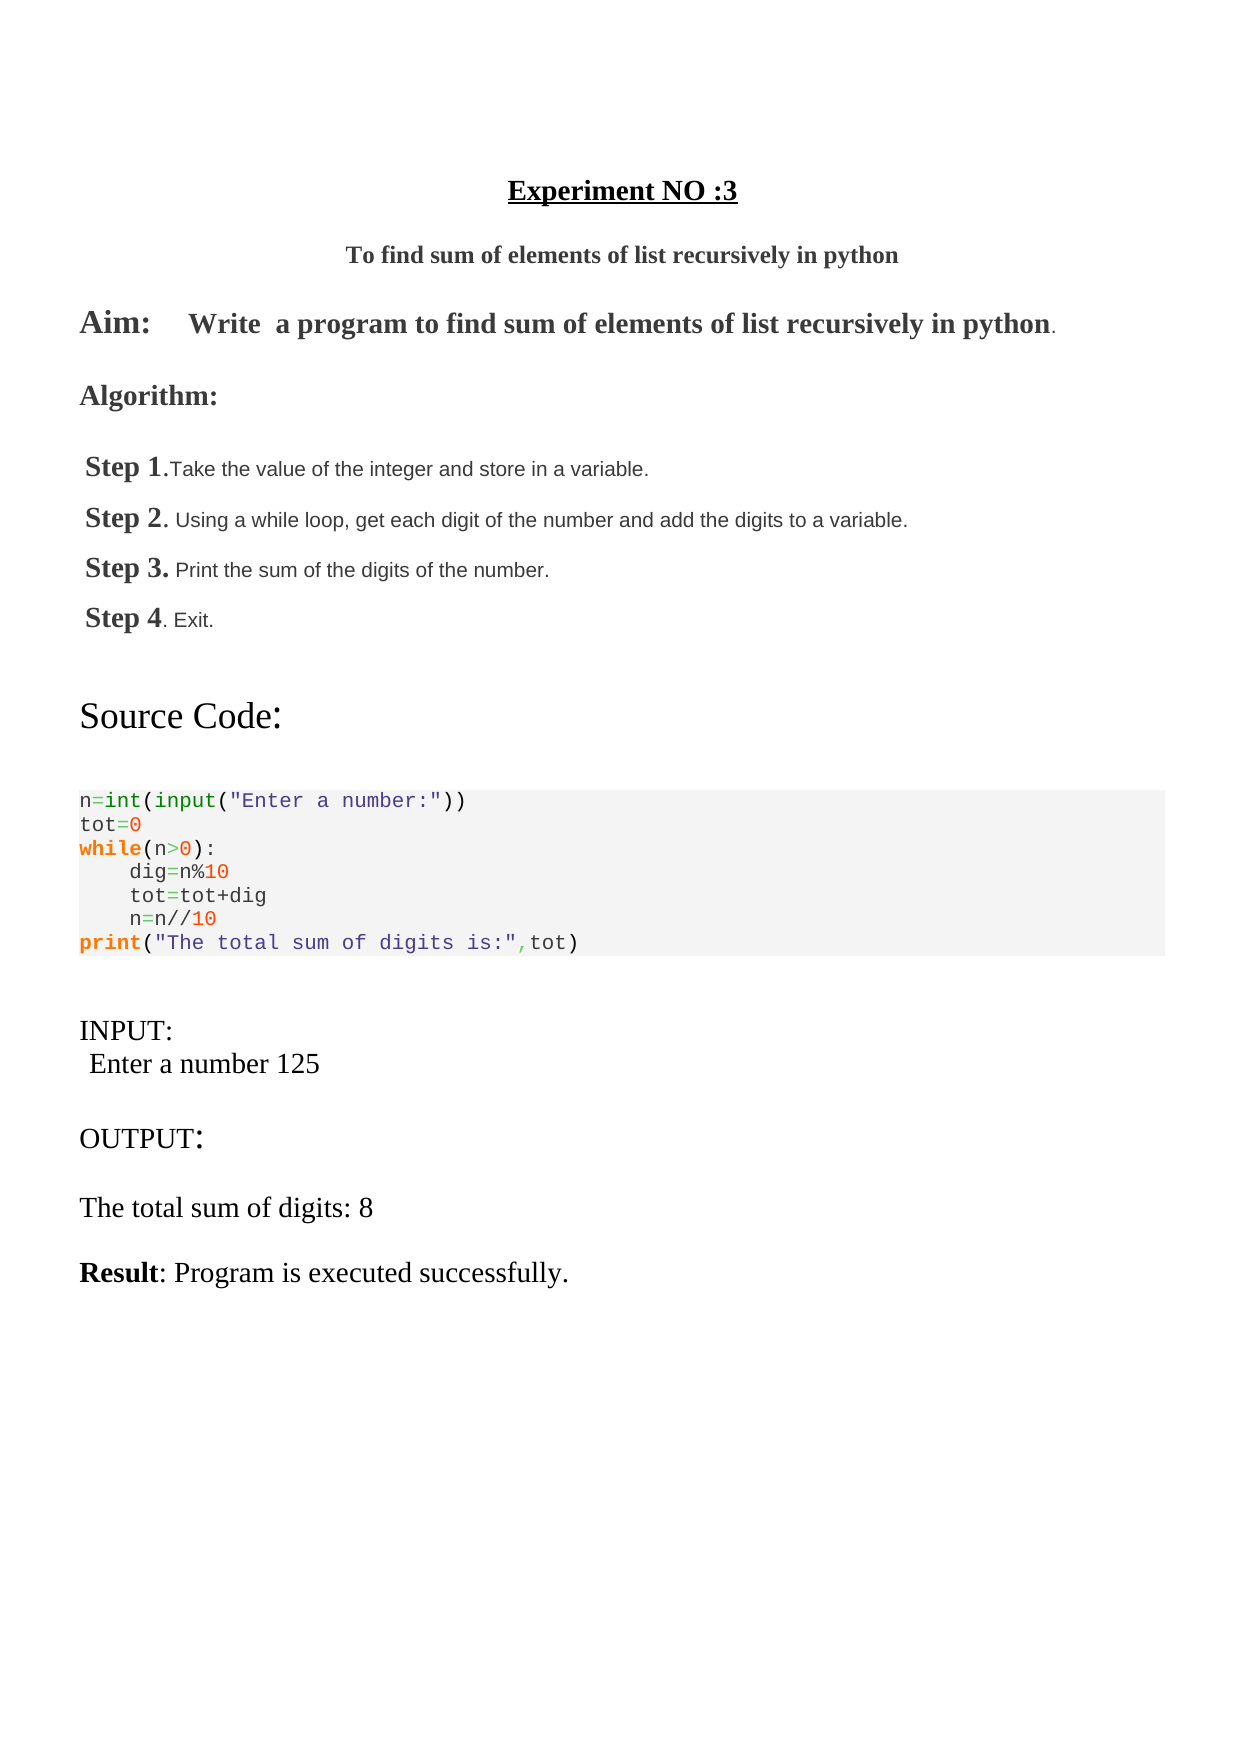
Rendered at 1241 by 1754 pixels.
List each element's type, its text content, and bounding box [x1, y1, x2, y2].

text dig=n%10 [79, 861, 1165, 885]
text print("The total sum of digits is:",tot) [79, 932, 1165, 956]
text Algorithm: [79, 378, 1165, 412]
text n=n//10 [79, 908, 1165, 932]
text tot=0 [79, 814, 1165, 837]
text INPUT: [79, 1013, 1165, 1047]
text Enter a number 125 [79, 1047, 1165, 1080]
text tot=tot+dig [79, 885, 1165, 908]
text Aim: Write a program to find sum of elements of list recursively in python. [79, 302, 1165, 341]
text The total sum of digits: 8 [79, 1190, 1165, 1224]
text To find sum of elements of list recursively in python [79, 240, 1165, 269]
text n=int(input("Enter a number:")) [79, 790, 1165, 814]
text Experiment NO :3 [79, 173, 1165, 207]
text Step 1.Take the value of the integer and store in a variable. Step 2. Using a while loop, get each digit of the number and add the digits to a variable. Step 3. Print the sum of the digits of the number. Step 4. Exit. [79, 449, 1165, 634]
text Source Code: [79, 688, 1165, 739]
text while(n>0): [79, 837, 1165, 861]
text Result: Program is executed successfully. [79, 1255, 1165, 1289]
text OUTPUT: [79, 1114, 1165, 1157]
